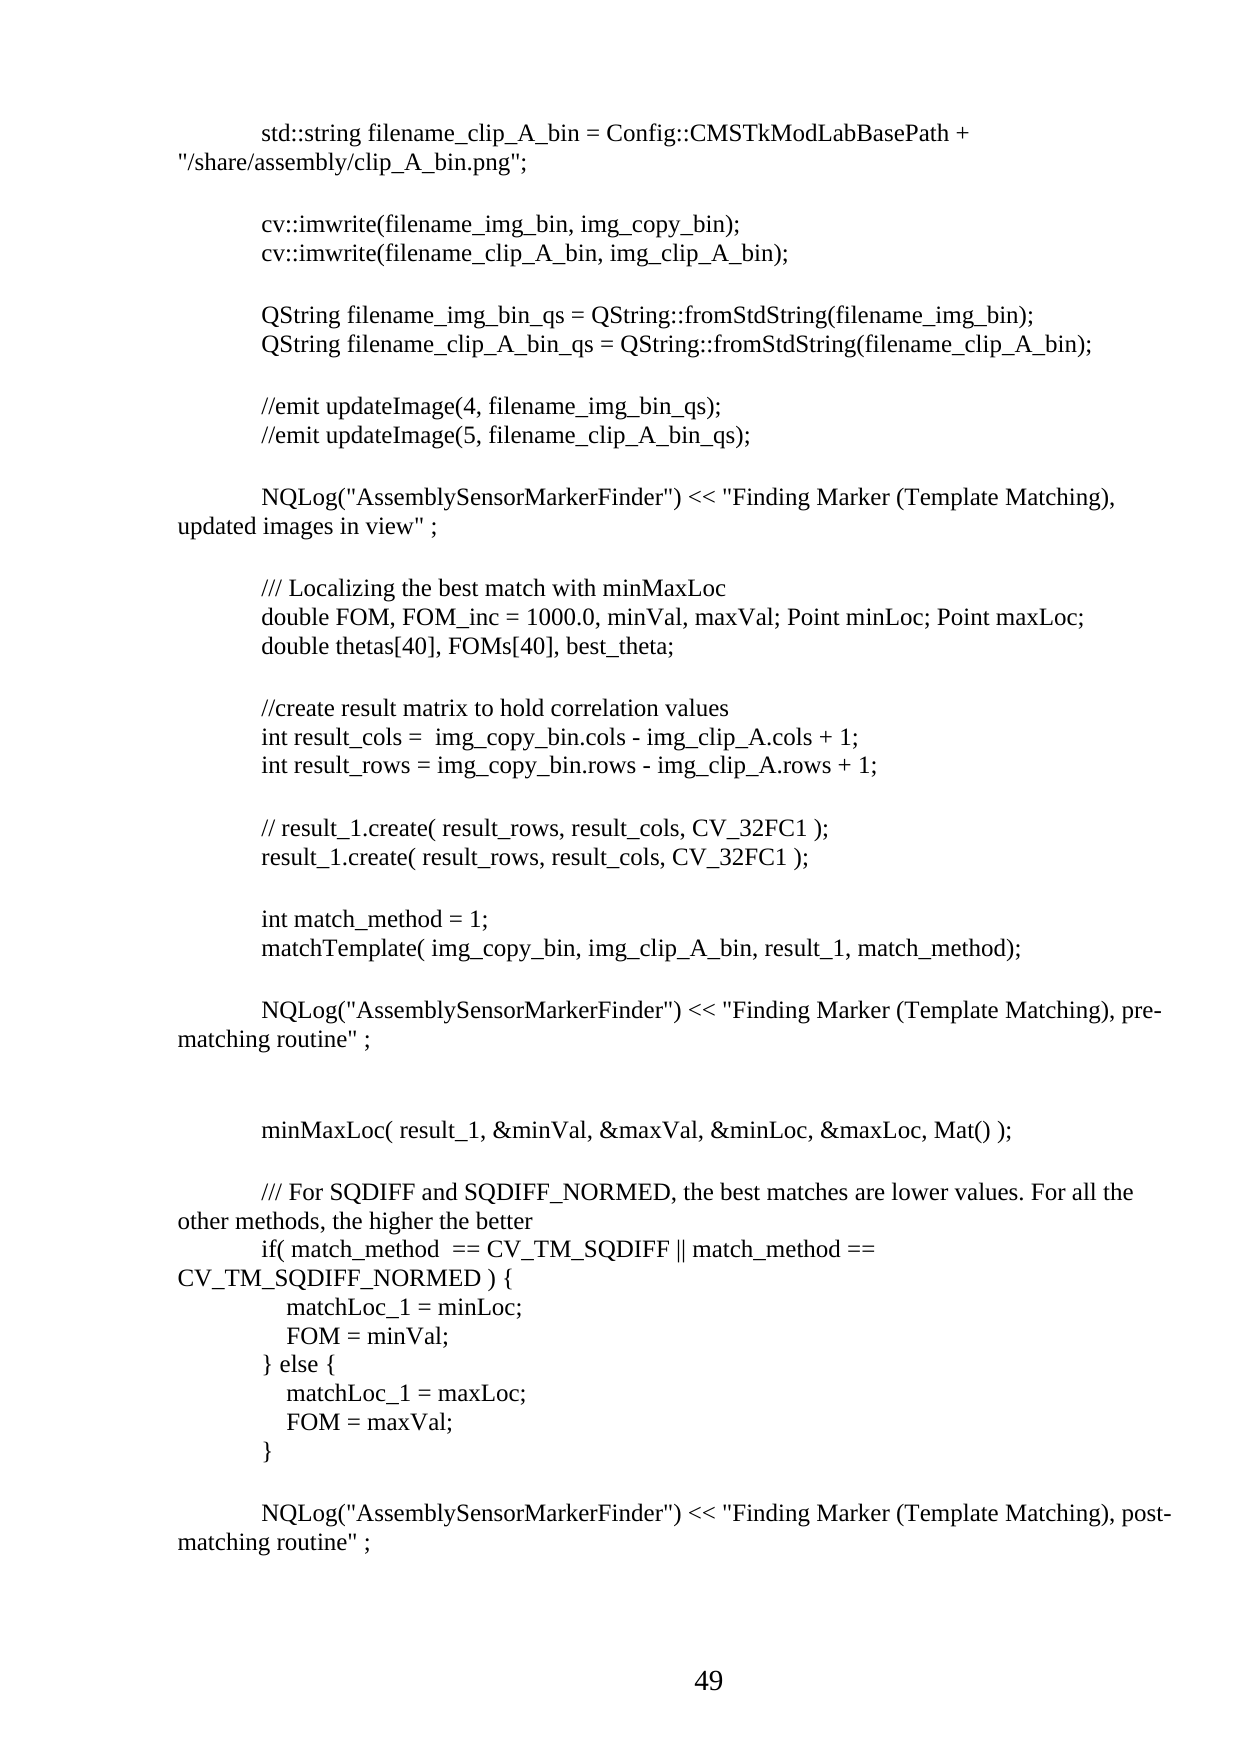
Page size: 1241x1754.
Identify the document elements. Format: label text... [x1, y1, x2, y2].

text //emit updateImage(4, filename_img_bin_qs); [177, 391, 1181, 420]
text cv::imwrite(filename_img_bin, img_copy_bin); [177, 209, 1181, 238]
text std::string filename_clip_A_bin = Config::CMSTkModLabBasePath + "/share/assembly/clip_A_bin.png"; [177, 118, 1181, 176]
text QString filename_img_bin_qs = QString::fromStdString(filename_img_bin); [177, 300, 1181, 329]
text // result_1.create( result_rows, result_cols, CV_32FC1 ); [177, 813, 1181, 842]
text int result_rows = img_copy_bin.rows - img_clip_A.rows + 1; [177, 751, 1181, 779]
text QString filename_clip_A_bin_qs = QString::fromStdString(filename_clip_A_bin); [177, 329, 1181, 358]
text int match_method = 1; [177, 904, 1181, 933]
text FOM = maxVal; [177, 1407, 1181, 1436]
text NQLog("AssemblySensorMarkerFinder") << "Finding Marker (Template Matching), post- matching routine" ; [177, 1498, 1181, 1556]
text //emit updateImage(5, filename_clip_A_bin_qs); [177, 420, 1181, 449]
text result_1.create( result_rows, result_cols, CV_32FC1 ); [177, 842, 1181, 870]
text /// For SQDIFF and SQDIFF_NORMED, the best matches are lower values. For all the other methods, the higher the better [177, 1177, 1181, 1234]
text double thetas[40], FOMs[40], best_theta; [177, 631, 1181, 659]
text minMaxLoc( result_1, &minVal, &maxVal, &minLoc, &maxLoc, Mat() ); [177, 1115, 1181, 1143]
text /// Localizing the best match with minMaxLoc [177, 573, 1181, 602]
text cv::imwrite(filename_clip_A_bin, img_clip_A_bin); [177, 238, 1181, 267]
text double FOM, FOM_inc = 1000.0, minVal, maxVal; Point minLoc; Point maxLoc; [177, 602, 1181, 631]
text FOM = minVal; [177, 1321, 1181, 1349]
text } else { [177, 1349, 1181, 1378]
text NQLog("AssemblySensorMarkerFinder") << "Finding Marker (Template Matching), updated images in view" ; [177, 482, 1181, 540]
text matchTemplate( img_copy_bin, img_clip_A_bin, result_1, match_method); [177, 933, 1181, 961]
text matchLoc_1 = maxLoc; [177, 1378, 1181, 1407]
text } [177, 1436, 1181, 1464]
text matchLoc_1 = minLoc; [177, 1292, 1181, 1321]
text NQLog("AssemblySensorMarkerFinder") << "Finding Marker (Template Matching), pre- matching routine" ; [177, 995, 1181, 1052]
text //create result matrix to hold correlation values [177, 693, 1181, 722]
text if( match_method == CV_TM_SQDIFF || match_method == CV_TM_SQDIFF_NORMED ) { [177, 1234, 1181, 1292]
text int result_cols = img_copy_bin.cols - img_clip_A.cols + 1; [177, 722, 1181, 751]
